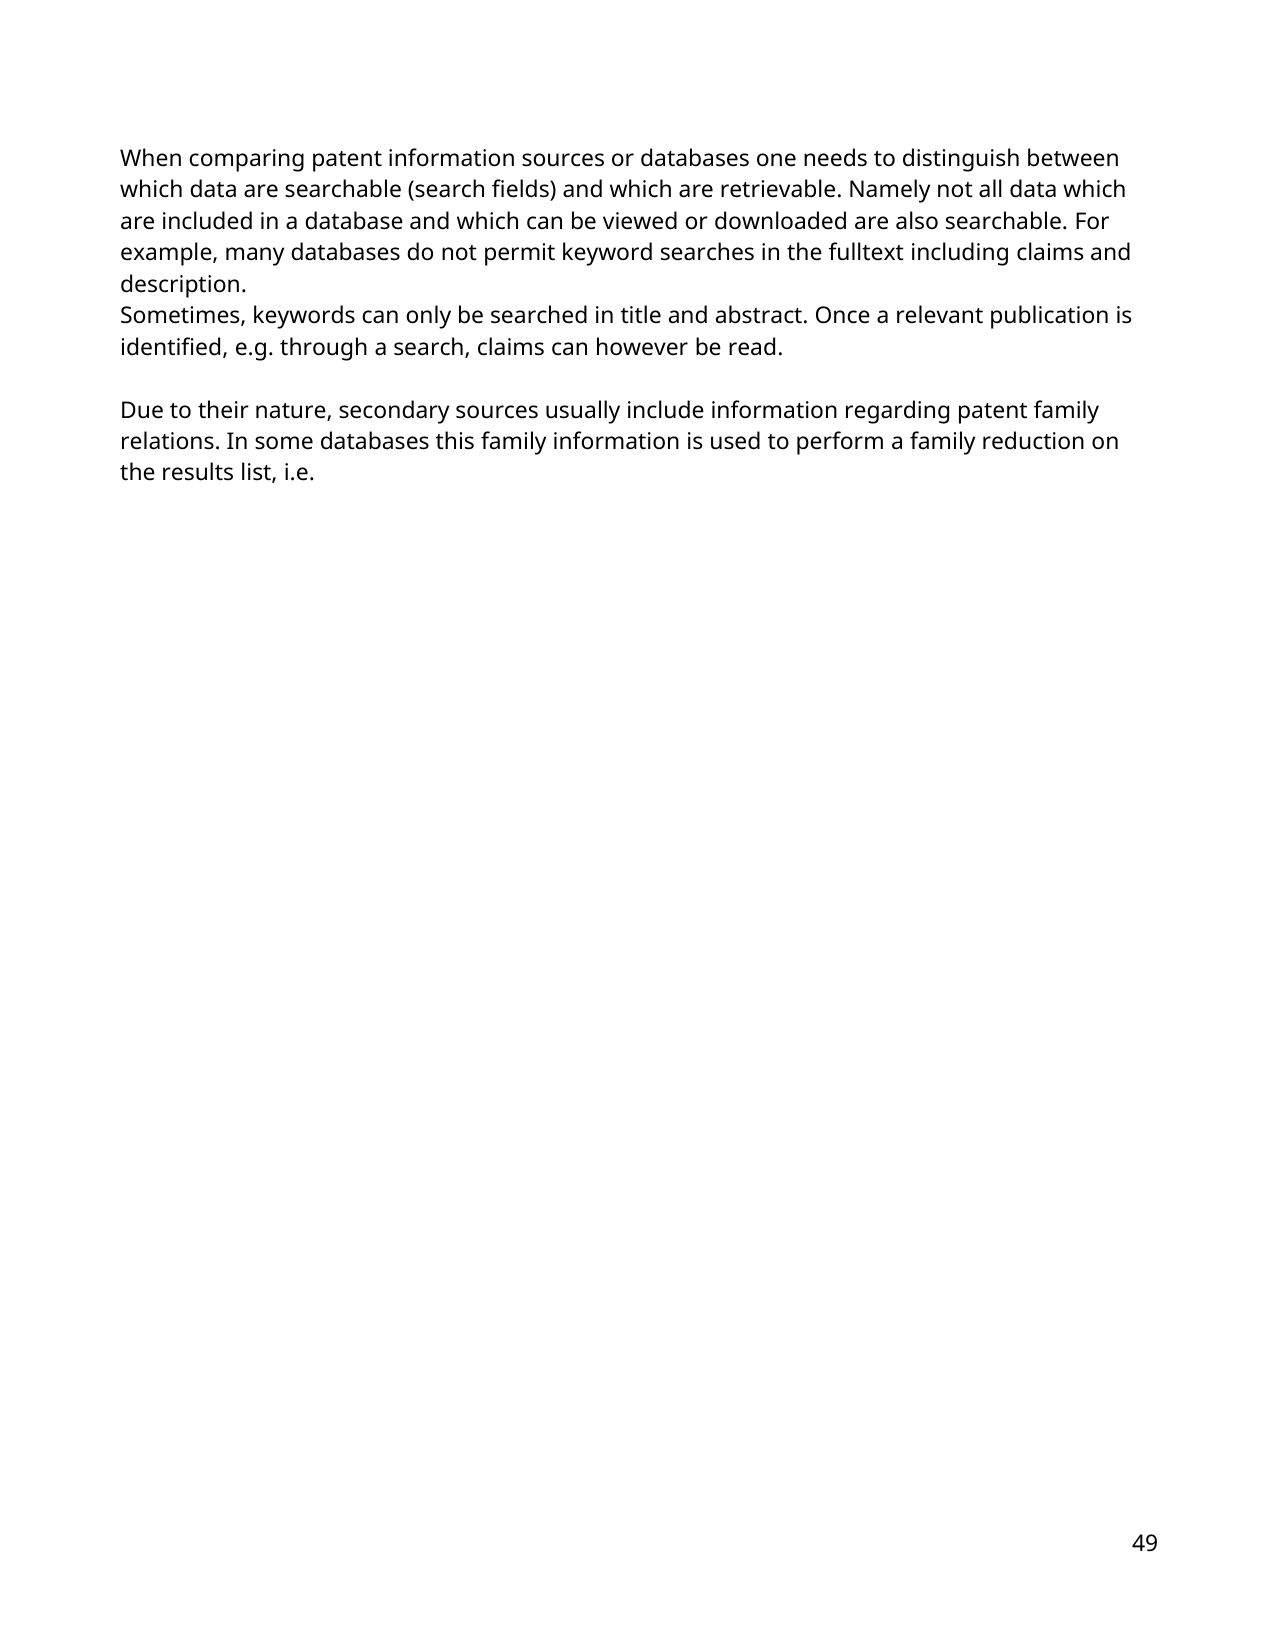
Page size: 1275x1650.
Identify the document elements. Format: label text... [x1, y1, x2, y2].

text Due to their nature, secondary sources usually include information regarding patent family relations. In some databases this family information is used to perform a family reduction on the results list, i.e. [120, 393, 1145, 487]
text Sometimes, keywords can only be searched in title and abstract. Once a relevant publication is identified, e.g. through a search, claims can however be read. [120, 299, 1167, 362]
text When comparing patent information sources or databases one needs to distinguish between which data are searchable (search fields) and which are retrievable. Namely not all data which are included in a database and which can be viewed or downloaded are also searchable. For example, many databases do not permit keyword searches in the fulltext including claims and description. [120, 142, 1147, 299]
